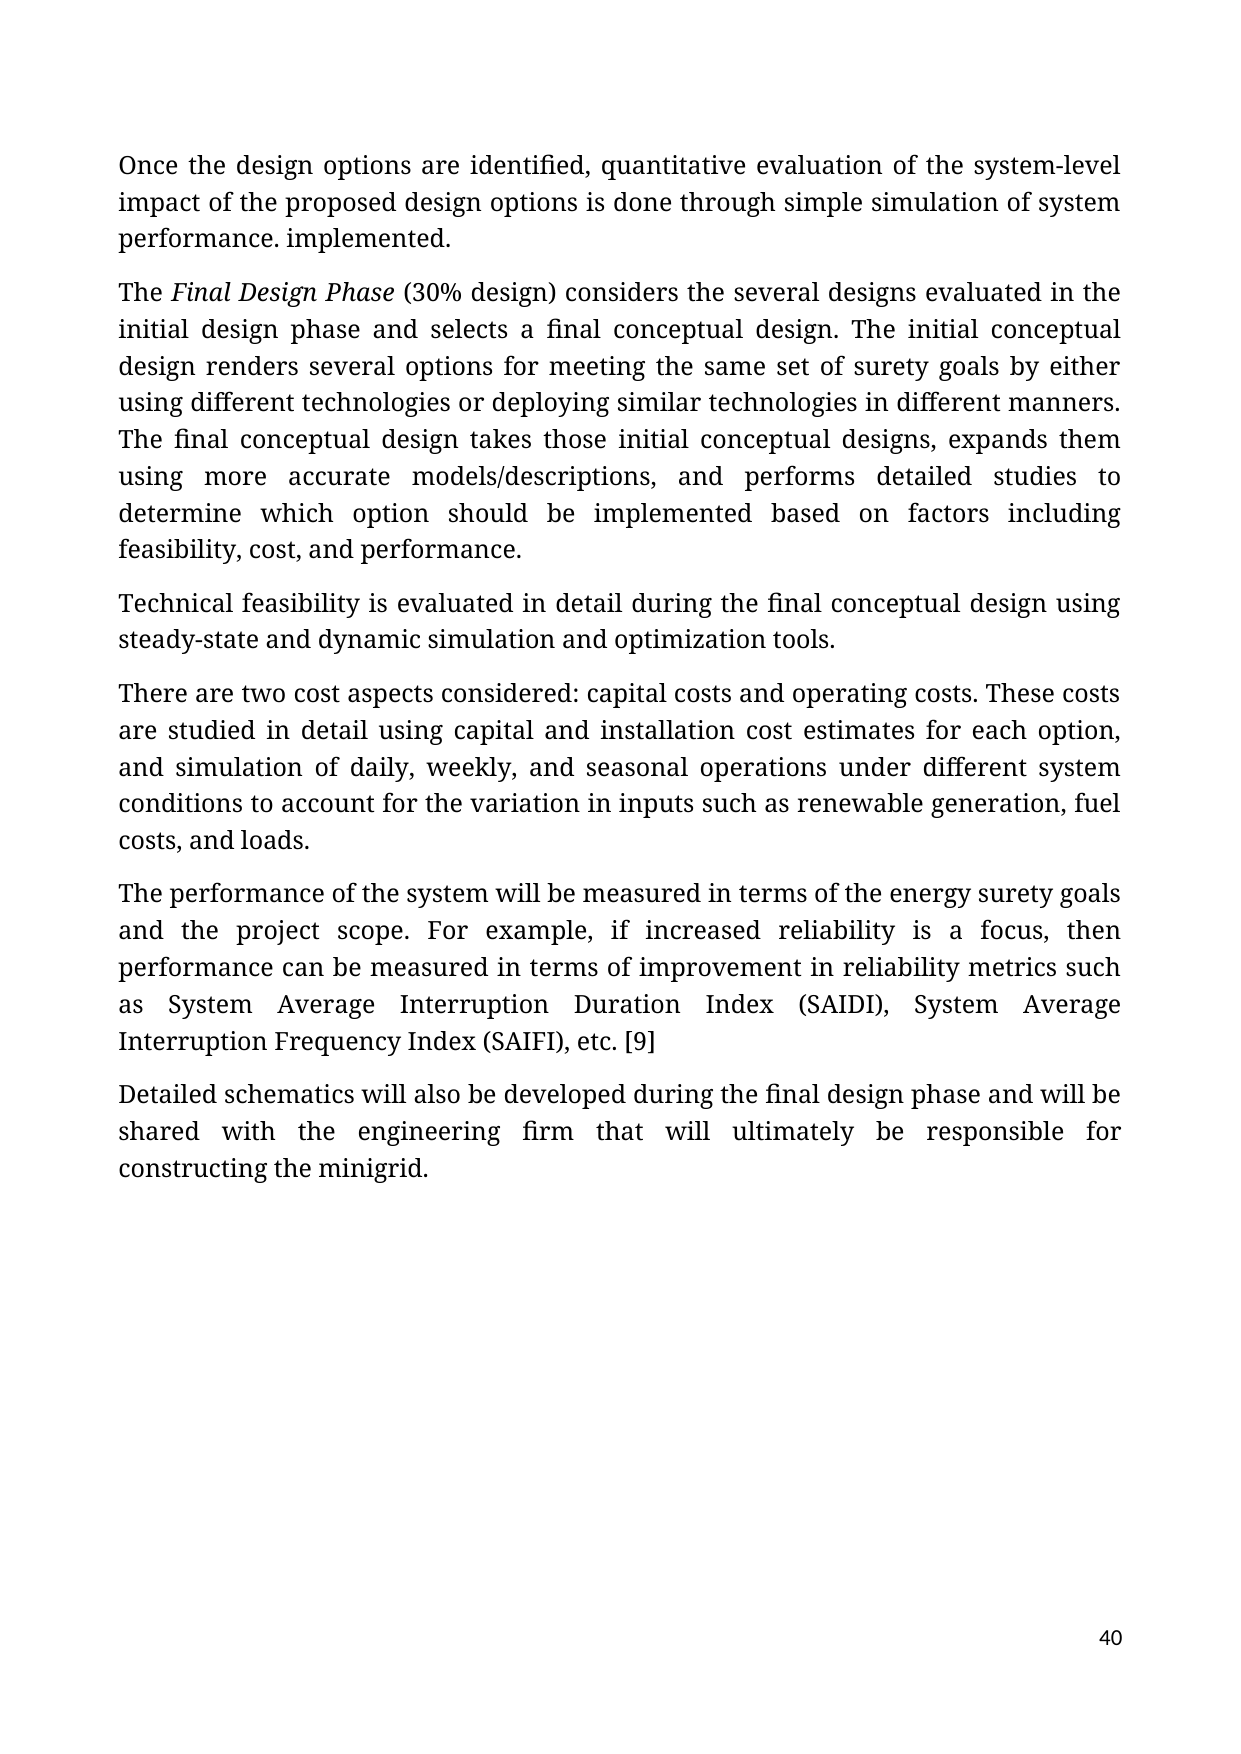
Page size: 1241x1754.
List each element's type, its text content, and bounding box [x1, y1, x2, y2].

text The Final Design Phase (30% design) considers the several designs evaluated in the initial design phase and selects a final conceptual design. The initial conceptual design renders several options for meeting the same set of surety goals by either using different technologies or deploying similar technologies in different manners. The final conceptual design takes those initial conceptual designs, expands them using more accurate models/descriptions, and performs detailed studies to determine which option should be implemented based on factors including feasibility, cost, and performance. [118, 274, 1122, 566]
text Once the design options are identified, quantitative evaluation of the system-level impact of the proposed design options is done through simple simulation of system performance. implemented. [118, 148, 1122, 255]
text The performance of the system will be measured in terms of the energy surety goals and the project scope. For example, if increased reliability is a focus, then performance can be measured in terms of improvement in reliability metrics such as System Average Interruption Duration Index (SAIDI), System Average Interruption Frequency Index (SAIFI), etc. [9] [118, 876, 1122, 1057]
text There are two cost aspects considered: capital costs and operating costs. These costs are studied in detail using capital and installation cost estimates for each option, and simulation of daily, weekly, and seasonal operations under different system conditions to account for the variation in inputs such as renewable generation, fuel costs, and loads. [118, 676, 1122, 857]
text Detailed schematics will also be developed during the final design phase and will be shared with the engineering firm that will ultimately be responsible for constructing the minigrid. [118, 1077, 1122, 1184]
text Technical feasibility is evaluated in detail during the final conceptual design using steady-state and dynamic simulation and optimization tools. [118, 585, 1122, 656]
